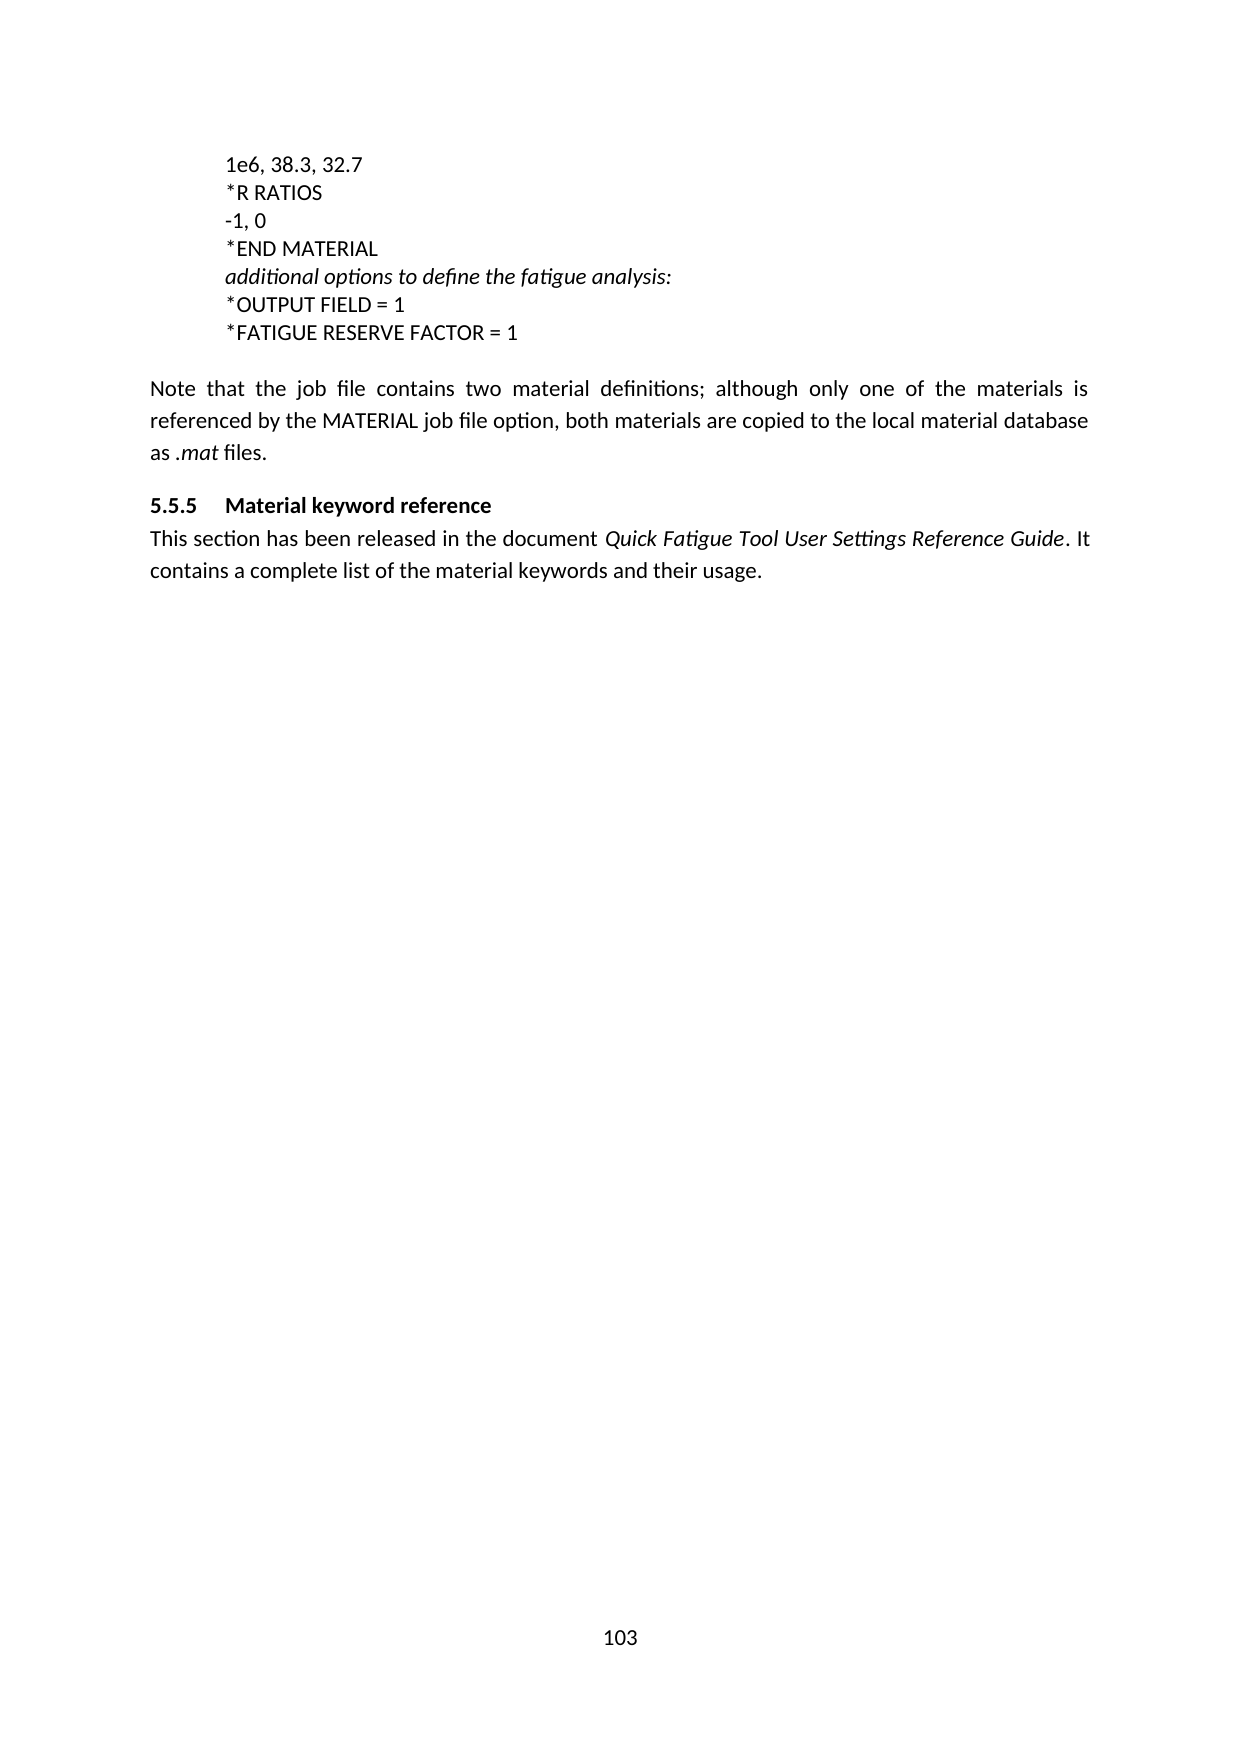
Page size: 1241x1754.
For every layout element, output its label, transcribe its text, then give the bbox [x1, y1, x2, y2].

text This section has been released in the document Quick Fatigue Tool User Settings Reference Guide. It contains a complete list of the material keywords and their usage. [150, 524, 1090, 584]
text -1, 0 [150, 206, 1090, 234]
text *R RATIOS [150, 178, 1090, 206]
text *FATIGUE RESERVE FACTOR = 1 [150, 318, 1090, 346]
subtitle 5.5.5 Material keyword reference [150, 492, 1090, 519]
text *END MATERIAL [150, 234, 1090, 262]
text 1e6, 38.3, 32.7 [150, 150, 1090, 178]
text *OUTPUT FIELD = 1 [150, 290, 1090, 318]
text Note that the job file contains two material definitions; although only one of the materials is referenced by the MATERIAL job file option, both materials are copied to the local material database as .mat files. [150, 374, 1090, 467]
text additional options to define the fatigue analysis: [150, 262, 1090, 290]
